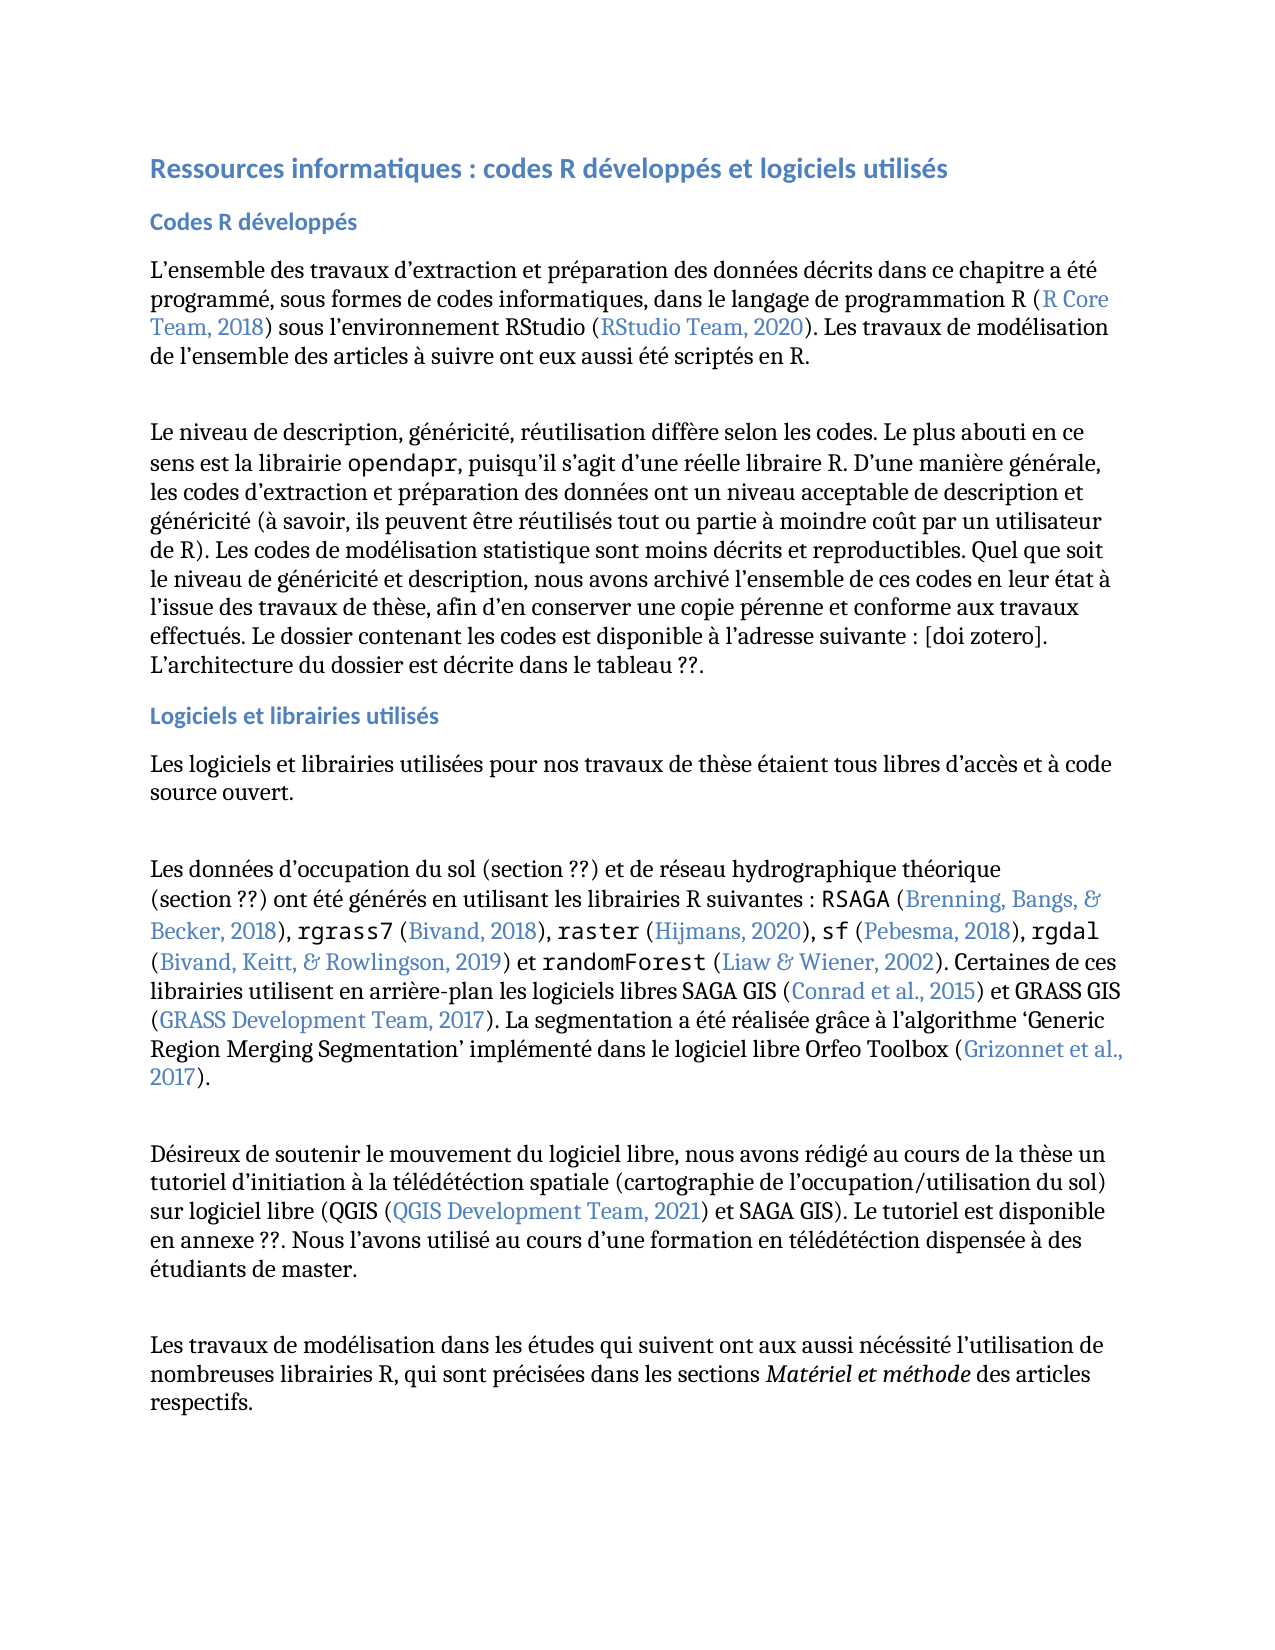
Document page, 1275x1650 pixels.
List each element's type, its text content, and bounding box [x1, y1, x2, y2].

subtitle Ressources informatiques : codes R développés et logiciels utilisés [150, 150, 1125, 186]
text Le niveau de description, généricité, réutilisation diffère selon les codes. Le plus abouti en ce sens est la librairie opendapr, puisqu’il s’agit d’une réelle libraire R. D’une manière générale, les codes d’extraction et préparation des données ont un niveau acceptable de description et généricité (à savoir, ils peuvent être réutilisés tout ou partie à moindre coût par un utilisateur de R). Les codes de modélisation statistique sont moins décrits et reproductibles. Quel que soit le niveau de généricité et description, nous avons archivé l’ensemble de ces codes en leur état à l’issue des travaux de thèse, afin d’en conserver une copie pérenne et conforme aux travaux effectués. Le dossier contenant les codes est disponible à l’adresse suivante : [doi zotero]. L’architecture du dossier est décrite dans le tableau ??. [150, 418, 1125, 679]
text Les données d’occupation du sol (section ??) et de réseau hydrographique théorique (section ??) ont été générés en utilisant les librairies R suivantes : RSAGA (Brenning, Bangs, & Becker, 2018), rgrass7 (Bivand, 2018), raster (Hijmans, 2020), sf (Pebesma, 2018), rgdal (Bivand, Keitt, & Rowlingson, 2019) et randomForest (Liaw & Wiener, 2002). Certaines de ces librairies utilisent en arrière-plan les logiciels libres SAGA GIS (Conrad et al., 2015) et GRASS GIS (GRASS Development Team, 2017). La segmentation a été réalisée grâce à l’algorithme ‘Generic Region Merging Segmentation’ implémenté dans le logiciel libre Orfeo Toolbox (Grizonnet et al., 2017). [150, 854, 1125, 1121]
text L’ensemble des travaux d’extraction et préparation des données décrits dans ce chapitre a été programmé, sous formes de codes informatiques, dans le langage de programmation R (R Core Team, 2018) sous l’environnement RStudio (RStudio Team, 2020). Les travaux de modélisation de l’ensemble des articles à suivre ont eux aussi été scriptés en R. [150, 256, 1125, 399]
subtitle Codes R développés [150, 206, 1125, 237]
text Les travaux de modélisation dans les études qui suivent ont aux aussi nécéssité l’utilisation de nombreuses librairies R, qui sont précisées dans les sections Matériel et méthode des articles respectifs. [150, 1331, 1125, 1446]
subtitle Logiciels et librairies utilisés [150, 700, 1125, 731]
text Les logiciels et librairies utilisées pour nos travaux de thèse étaient tous libres d’accès et à code source ouvert. [150, 749, 1125, 836]
text Désireux de soutenir le mouvement du logiciel libre, nous avons rédigé au cours de la thèse un tutoriel d’initiation à la télédétéction spatiale (cartographie de l’occupation/utilisation du sol) sur logiciel libre (QGIS (QGIS Development Team, 2021) et SAGA GIS). Le tutoriel est disponible en annexe ??. Nous l’avons utilisé au cours d’une formation en télédétéction dispensée à des étudiants de master. [150, 1139, 1125, 1312]
